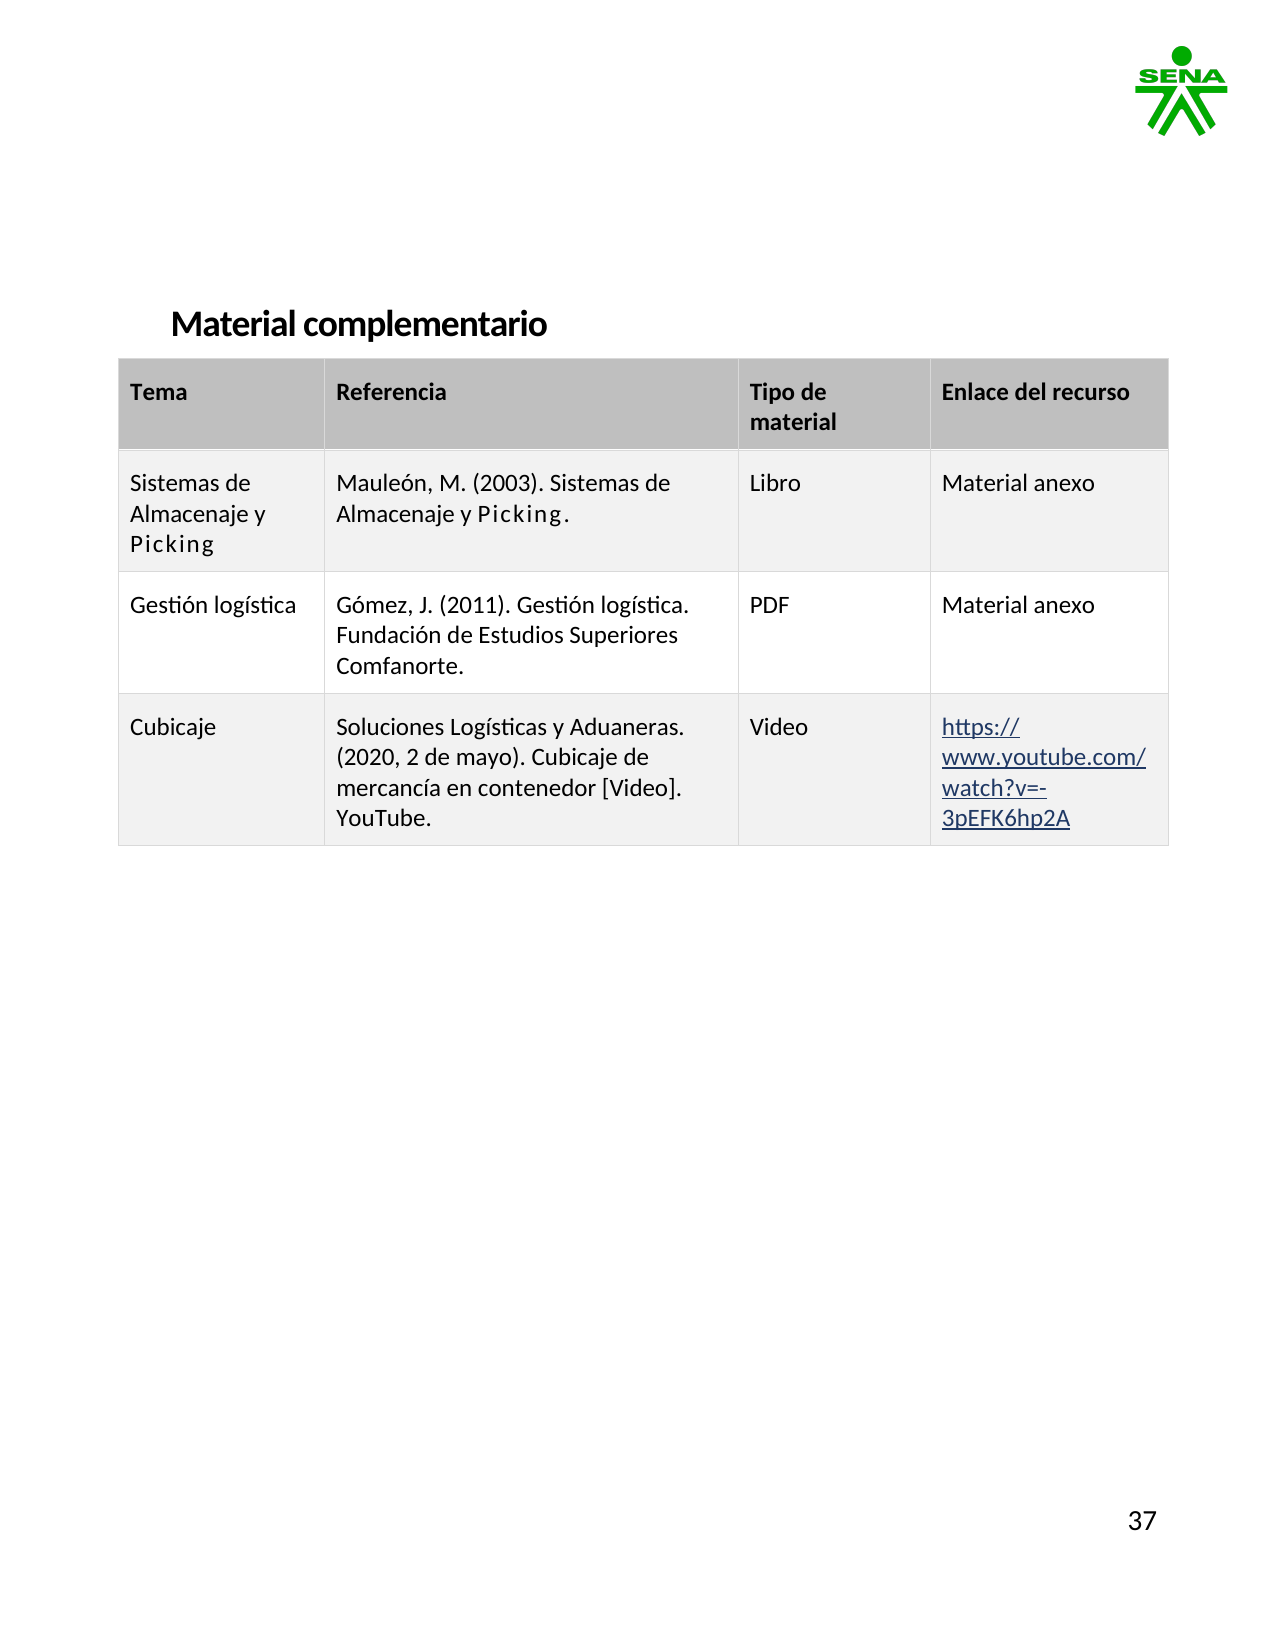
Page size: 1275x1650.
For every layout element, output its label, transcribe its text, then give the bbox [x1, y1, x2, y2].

table_cell Mauleón, M. (2003). Sistemas de Almacenaje y Picking. [325, 451, 738, 571]
subtitle Material complementario [170, 300, 1157, 346]
table_cell Libro [739, 451, 930, 571]
table_cell Video [739, 694, 930, 845]
table_cell Cubicaje [119, 694, 324, 845]
table_cell https://www.youtube.com/watch?v=-3pEFK6hp2A [931, 694, 1168, 845]
table_cell Gestión logística [119, 572, 324, 693]
table_header Tipo de material [739, 359, 930, 449]
picture [1135, 46, 1228, 136]
table_header Referencia [325, 359, 738, 449]
table_cell Gómez, J. (2011). Gestión logística. Fundación de Estudios Superiores Comfanorte. [325, 572, 738, 693]
table_cell Material anexo [931, 572, 1168, 693]
table_cell PDF [739, 572, 930, 693]
table_cell Material anexo [931, 451, 1168, 571]
table_cell Soluciones Logísticas y Aduaneras. (2020, 2 de mayo). Cubicaje de mercancía en contenedor [Video]. YouTube. [325, 694, 738, 845]
table_header Enlace del recurso [931, 359, 1168, 449]
table_cell Sistemas de Almacenaje y Picking [119, 451, 324, 571]
table_header Tema [119, 359, 324, 449]
